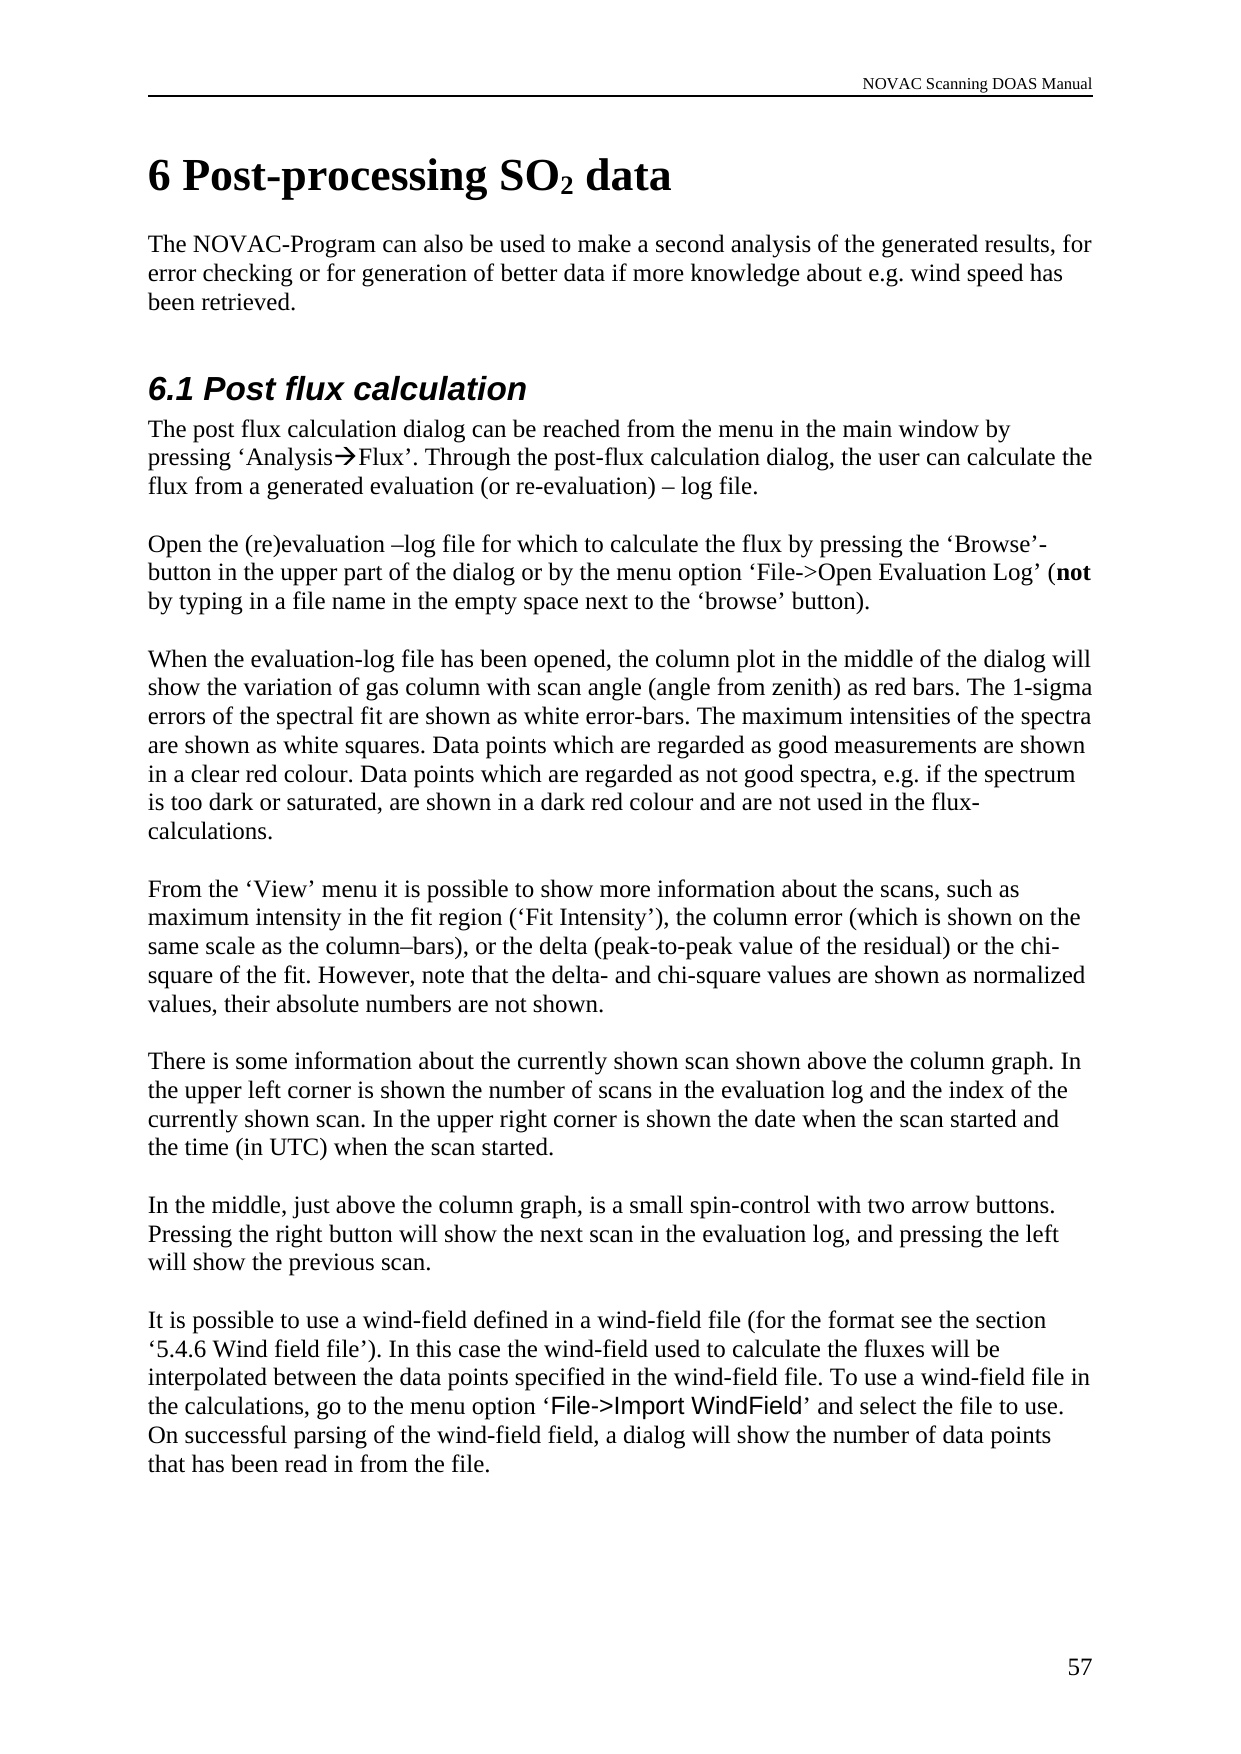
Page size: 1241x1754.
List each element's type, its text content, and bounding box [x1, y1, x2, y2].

text In the middle, just above the column graph, is a small spin-control with two arrow buttons. Pressing the right button will show the next scan in the evaluation log, and pressing the left will show the previous scan. [148, 1190, 1093, 1276]
subtitle 6.1 Post flux calculation [148, 369, 1093, 407]
text It is possible to use a wind-field defined in a wind-field file (for the format see the section ‘5.4.6 Wind field file’). In this case the wind-field used to calculate the fluxes will be interpolated between the data points specified in the wind-field file. To use a wind-field file in the calculations, go to the menu option ‘File->Import WindField’ and select the file to use. On successful parsing of the wind-field field, a dialog will show the number of data points that has been read in from the file. [148, 1305, 1093, 1478]
text Open the (re)evaluation –log file for which to calculate the flux by pressing the ‘Browse’-button in the upper part of the dialog or by the menu option ‘File->Open Evaluation Log’ (not by typing in a file name in the empty space next to the ‘browse’ button). [148, 529, 1093, 615]
text When the evaluation-log file has been opened, the column plot in the middle of the dialog will show the variation of gas column with scan angle (angle from zenith) as red bars. The 1-sigma errors of the spectral fit are shown as white error-bars. The maximum intensities of the spectra are shown as white squares. Data points which are regarded as good measurements are shown in a clear red colour. Data points which are regarded as not good spectra, e.g. if the spectrum is too dark or saturated, are shown in a dark red colour and are not used in the flux-calculations. [148, 644, 1093, 845]
text The post flux calculation dialog can be reached from the menu in the main window by pressing ‘AnalysisFlux’. Through the post-flux calculation dialog, the user can calculate the flux from a generated evaluation (or re-evaluation) – log file. [148, 414, 1093, 500]
text There is some information about the currently shown scan shown above the column graph. In the upper left corner is shown the number of scans in the evaluation log and the index of the currently shown scan. In the upper right corner is shown the date when the scan started and the time (in UTC) when the scan started. [148, 1046, 1093, 1161]
text The NOVAC-Program can also be used to make a second analysis of the generated results, for error checking or for generation of better data if more knowledge about e.g. wind speed has been retrieved. [148, 229, 1093, 315]
text From the ‘View’ menu it is possible to show more information about the scans, such as maximum intensity in the fit region (‘Fit Intensity’), the column error (which is shown on the same scale as the column–bars), or the delta (peak-to-peak value of the residual) or the chi-square of the fit. However, note that the delta- and chi-square values are shown as normalized values, their absolute numbers are not shown. [148, 874, 1093, 1017]
subtitle 6 Post-processing SO2 data [148, 148, 1093, 200]
